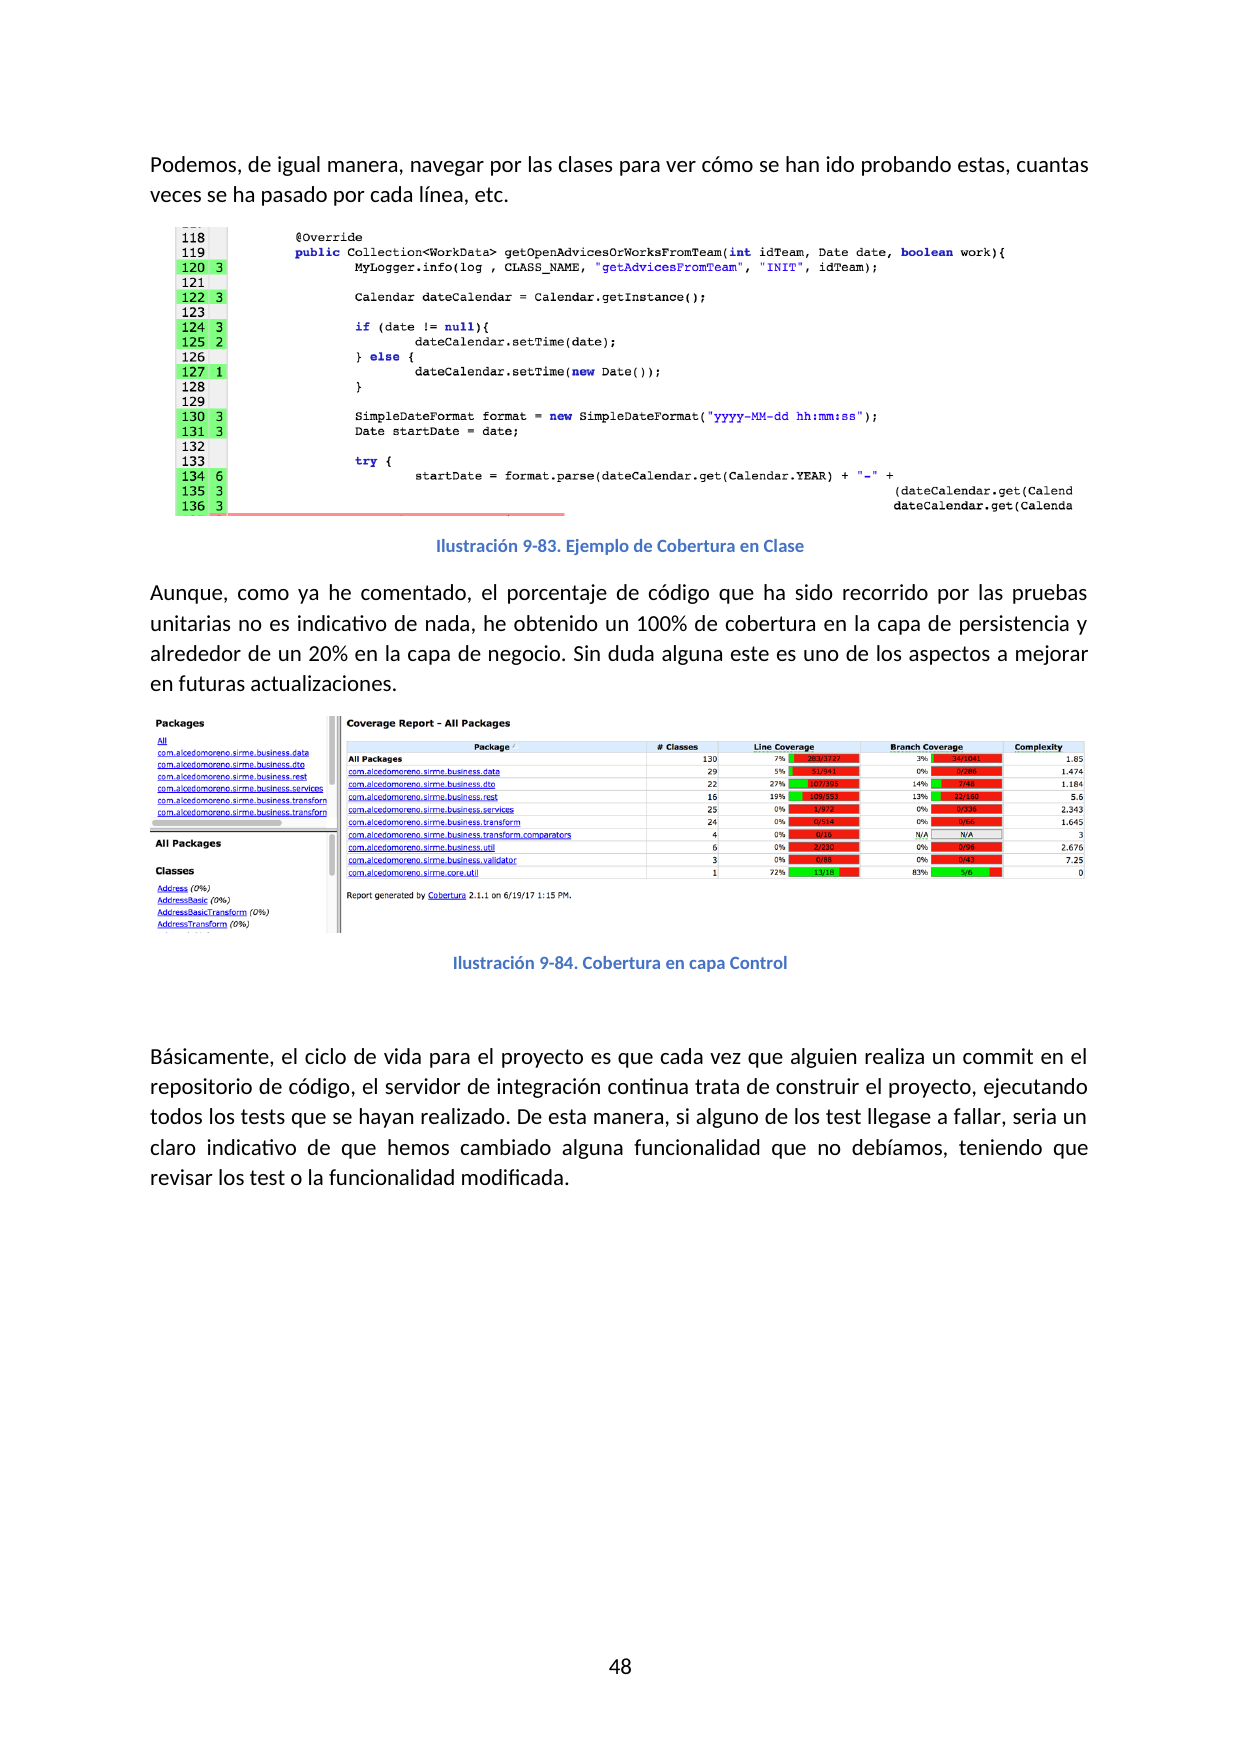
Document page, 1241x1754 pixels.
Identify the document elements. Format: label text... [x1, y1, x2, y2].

text Podemos, de igual manera, navegar por las clases para ver cómo se han ido probando estas, cuantas veces se ha pasado por cada línea, etc. [150, 150, 1090, 208]
text Aunque, como ya he comentado, el porcentaje de código que ha sido recorrido por las pruebas unitarias no es indicativo de nada, he obtenido un 100% de cobertura en la capa de persistencia y alrededor de un 20% en la capa de negocio. Sin duda alguna este es uno de los aspectos a mejorar en futuras actualizaciones. [150, 578, 1090, 697]
text Básicamente, el ciclo de vida para el proyecto es que cada vez que alguien realiza un commit en el repositorio de código, el servidor de integración continua trata de construir el proyecto, ejecutando todos los tests que se hayan realizado. De esta manera, si alguno de los test llegase a fallar, seria un claro indicativo de que hemos cambiado alguna funcionalidad que no debíamos, teniendo que revisar los test o la funcionalidad modificada. [150, 1042, 1090, 1191]
picture [168, 227, 1073, 516]
picture [150, 716, 1090, 933]
